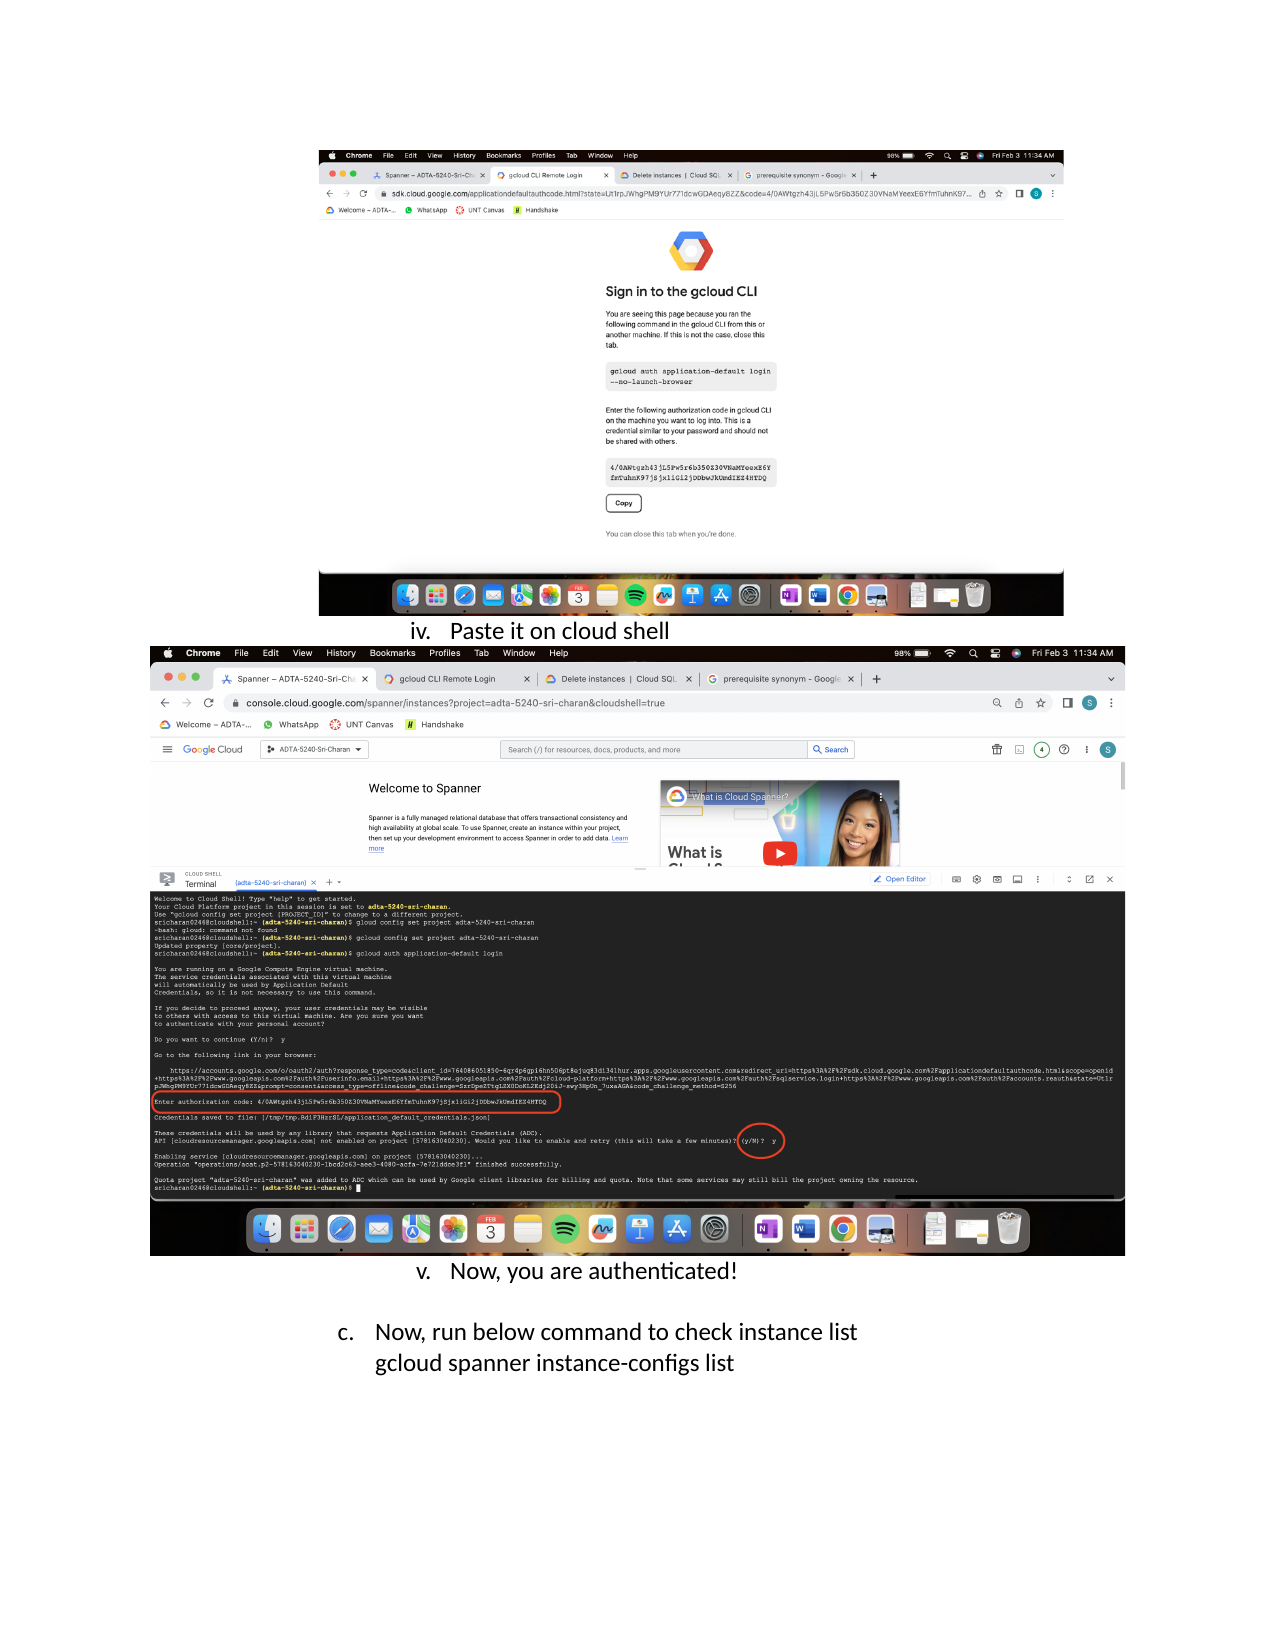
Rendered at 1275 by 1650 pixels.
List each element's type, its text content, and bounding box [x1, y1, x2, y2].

picture [318, 150, 1064, 616]
picture [150, 646, 1125, 1256]
list gcloud spanner instance-configs list [375, 1347, 1125, 1377]
list Now, run below command to check instance list [337, 1316, 1125, 1347]
list Now, you are authenticated! [431, 1256, 1125, 1286]
list Paste it on cloud shell [431, 616, 1125, 646]
